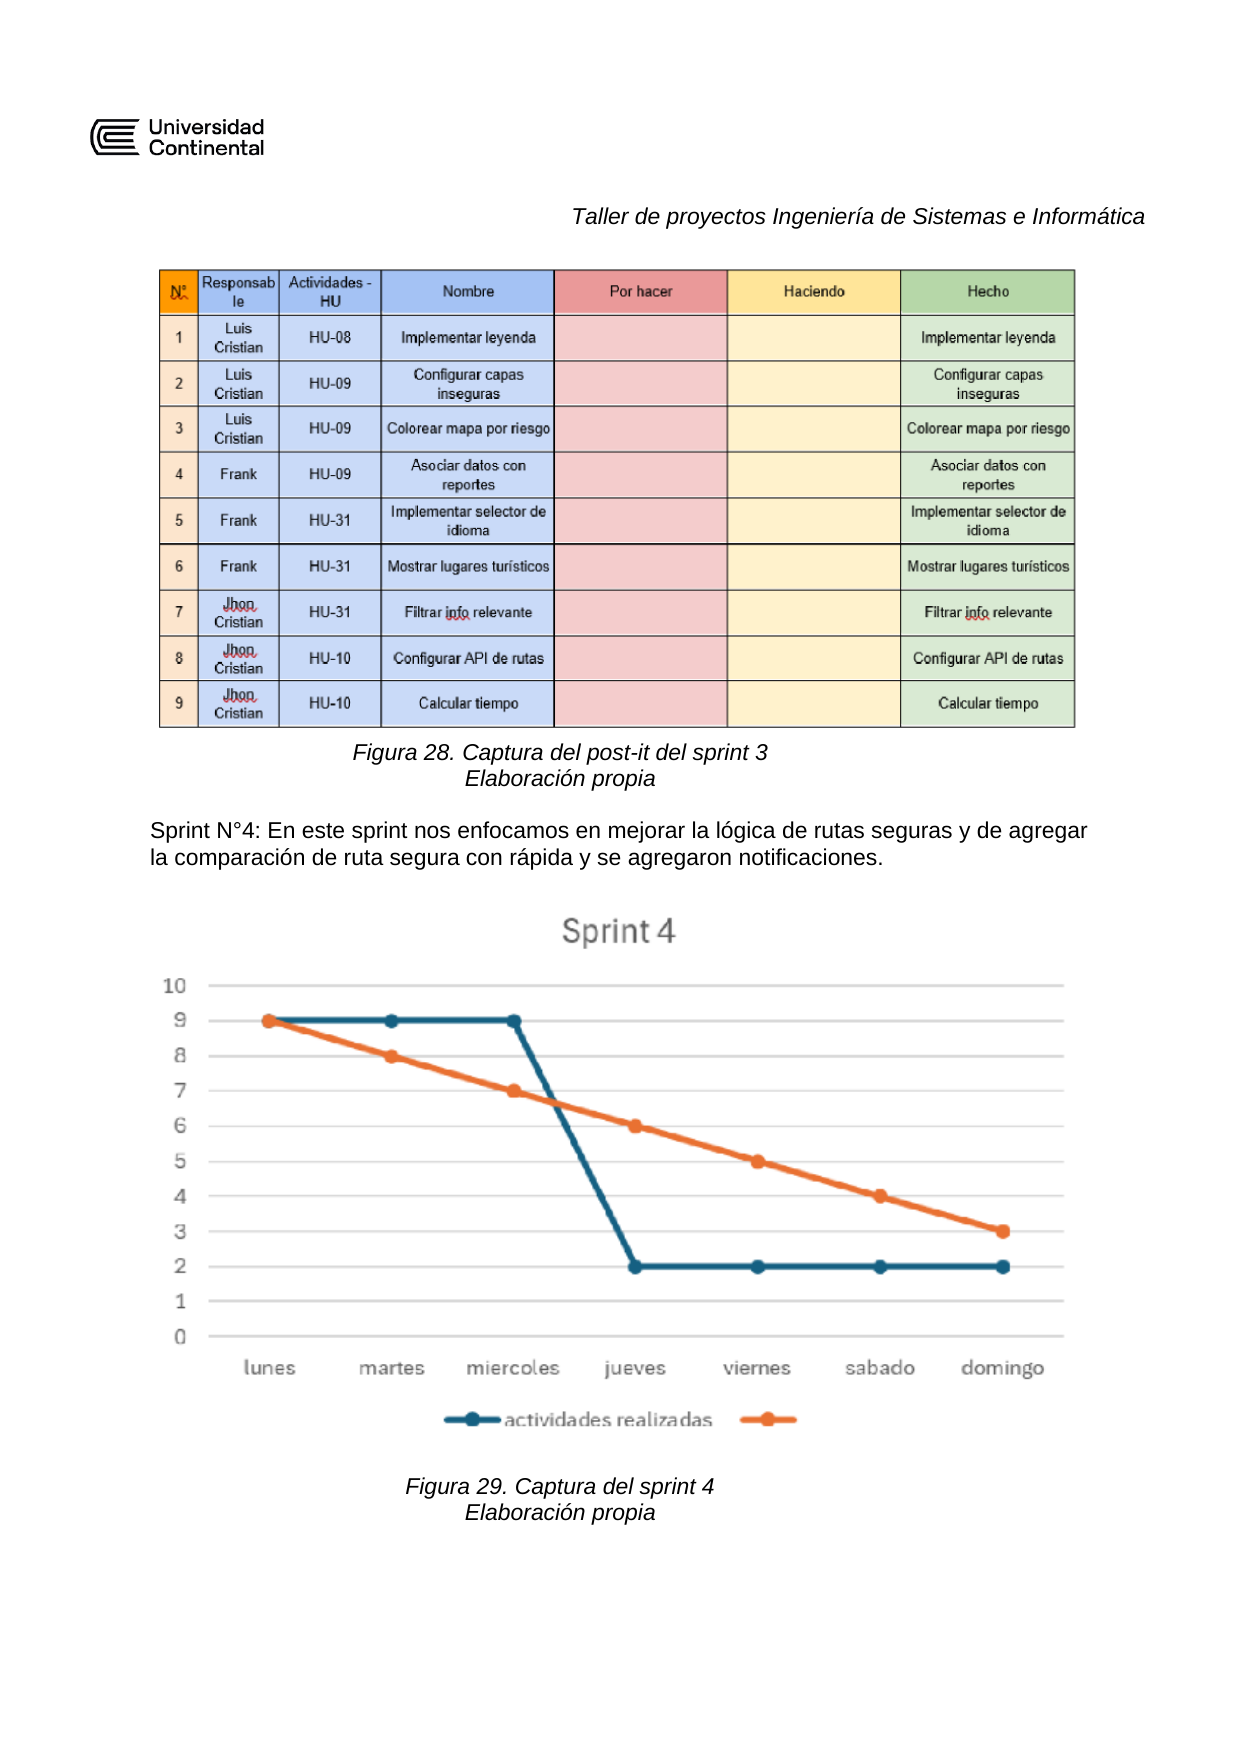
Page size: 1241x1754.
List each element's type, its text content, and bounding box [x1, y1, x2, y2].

picture [150, 896, 1091, 1447]
text Elaboración propia [32, 765, 1090, 817]
text Elaboración propia [32, 1499, 1090, 1526]
picture [76, 75, 279, 200]
picture [150, 263, 1091, 739]
text Figura 28. Captura del post-it del sprint 3 [32, 738, 1090, 765]
text Figura 29. Captura del sprint 4 [32, 1473, 1090, 1499]
text Sprint N°4: En este sprint nos enfocamos en mejorar la lógica de rutas seguras y de agregar la comparación de ruta segura con rápida y se agregaron notificaciones. [150, 817, 1090, 896]
